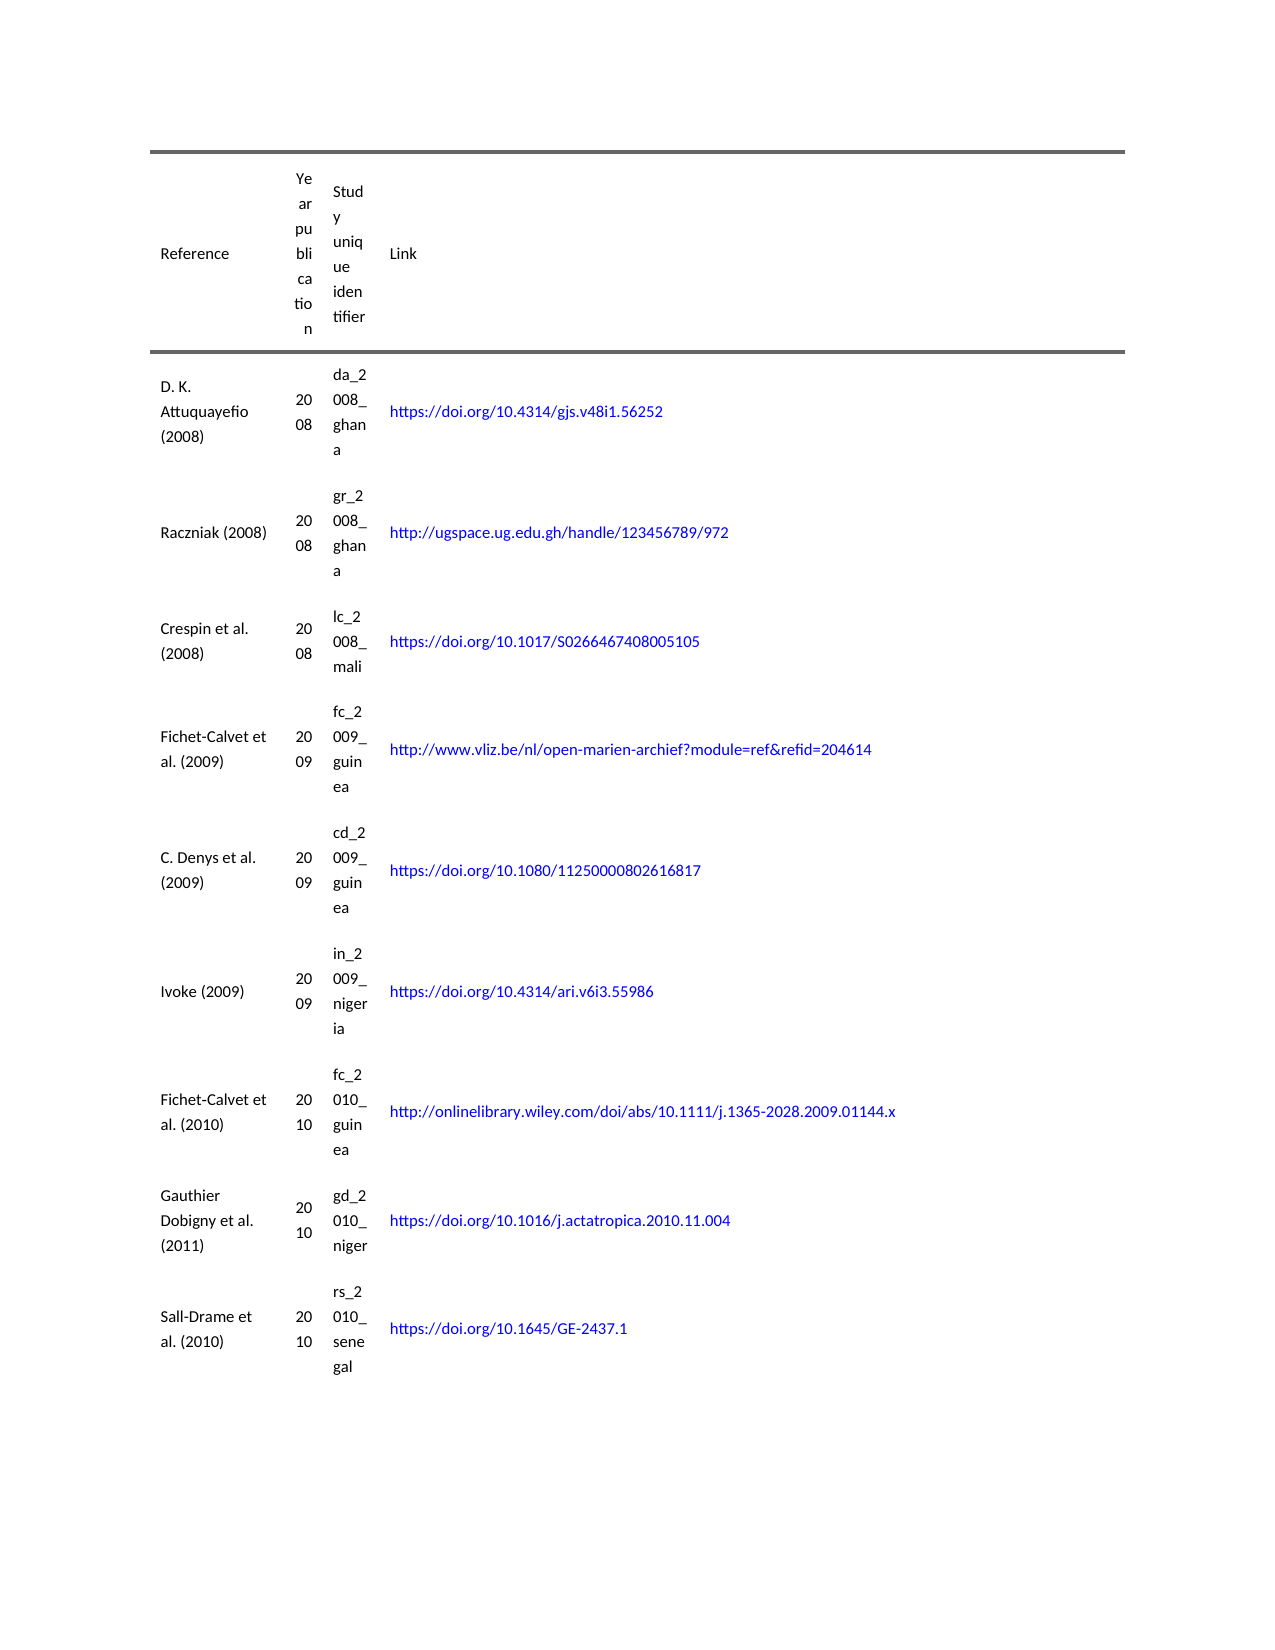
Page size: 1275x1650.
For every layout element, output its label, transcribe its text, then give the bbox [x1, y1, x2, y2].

table_cell fc_2009_guinea [323, 688, 379, 808]
table_header Link [379, 154, 1125, 350]
table_cell Sall-Drame et al. (2010) [150, 1267, 279, 1387]
table_header Reference [150, 154, 279, 350]
table_cell da_2008_ghana [323, 354, 379, 471]
table_cell Fichet-Calvet et al. (2009) [150, 688, 279, 808]
table_cell 2010 [279, 1050, 322, 1171]
table_cell http://ugspace.ug.edu.gh/handle/123456789/972 [379, 471, 1125, 592]
table_cell fc_2010_guinea [323, 1050, 379, 1171]
table_cell 2009 [279, 808, 322, 929]
table_cell https://doi.org/10.4314/ari.v6i3.55986 [379, 929, 1125, 1050]
table_cell in_2009_nigeria [323, 929, 379, 1050]
table_cell 2008 [279, 592, 322, 687]
table_header Year publication [279, 154, 322, 350]
table_cell http://onlinelibrary.wiley.com/doi/abs/10.1111/j.1365-2028.2009.01144.x [379, 1050, 1125, 1171]
table_cell rs_2010_senegal [323, 1267, 379, 1387]
table_cell 2010 [279, 1171, 322, 1267]
table_header Study unique identifier [323, 154, 379, 350]
table_cell 2009 [279, 688, 322, 808]
table_cell C. Denys et al. (2009) [150, 808, 279, 929]
table_cell Ivoke (2009) [150, 929, 279, 1050]
table_cell Fichet‐Calvet et al. (2010) [150, 1050, 279, 1171]
table_cell gr_2008_ghana [323, 471, 379, 592]
table_cell Crespin et al. (2008) [150, 592, 279, 687]
table_cell Gauthier Dobigny et al. (2011) [150, 1171, 279, 1267]
table_cell https://doi.org/10.1645/GE-2437.1 [379, 1267, 1125, 1387]
table_cell 2008 [279, 354, 322, 471]
table_cell lc_2008_mali [323, 592, 379, 687]
table_cell http://www.vliz.be/nl/open-marien-archief?module=ref&refid=204614 [379, 688, 1125, 808]
table_cell 2010 [279, 1267, 322, 1387]
table_cell gd_2010_niger [323, 1171, 379, 1267]
table_cell D. K. Attuquayefio (2008) [150, 354, 279, 471]
table_cell 2009 [279, 929, 322, 1050]
table_cell Raczniak (2008) [150, 471, 279, 592]
table_cell https://doi.org/10.1080/11250000802616817 [379, 808, 1125, 929]
table_cell cd_2009_guinea [323, 808, 379, 929]
table_cell https://doi.org/10.1016/j.actatropica.2010.11.004 [379, 1171, 1125, 1267]
table_cell https://doi.org/10.4314/gjs.v48i1.56252 [379, 354, 1125, 471]
table_cell https://doi.org/10.1017/S0266467408005105 [379, 592, 1125, 687]
table_cell 2008 [279, 471, 322, 592]
